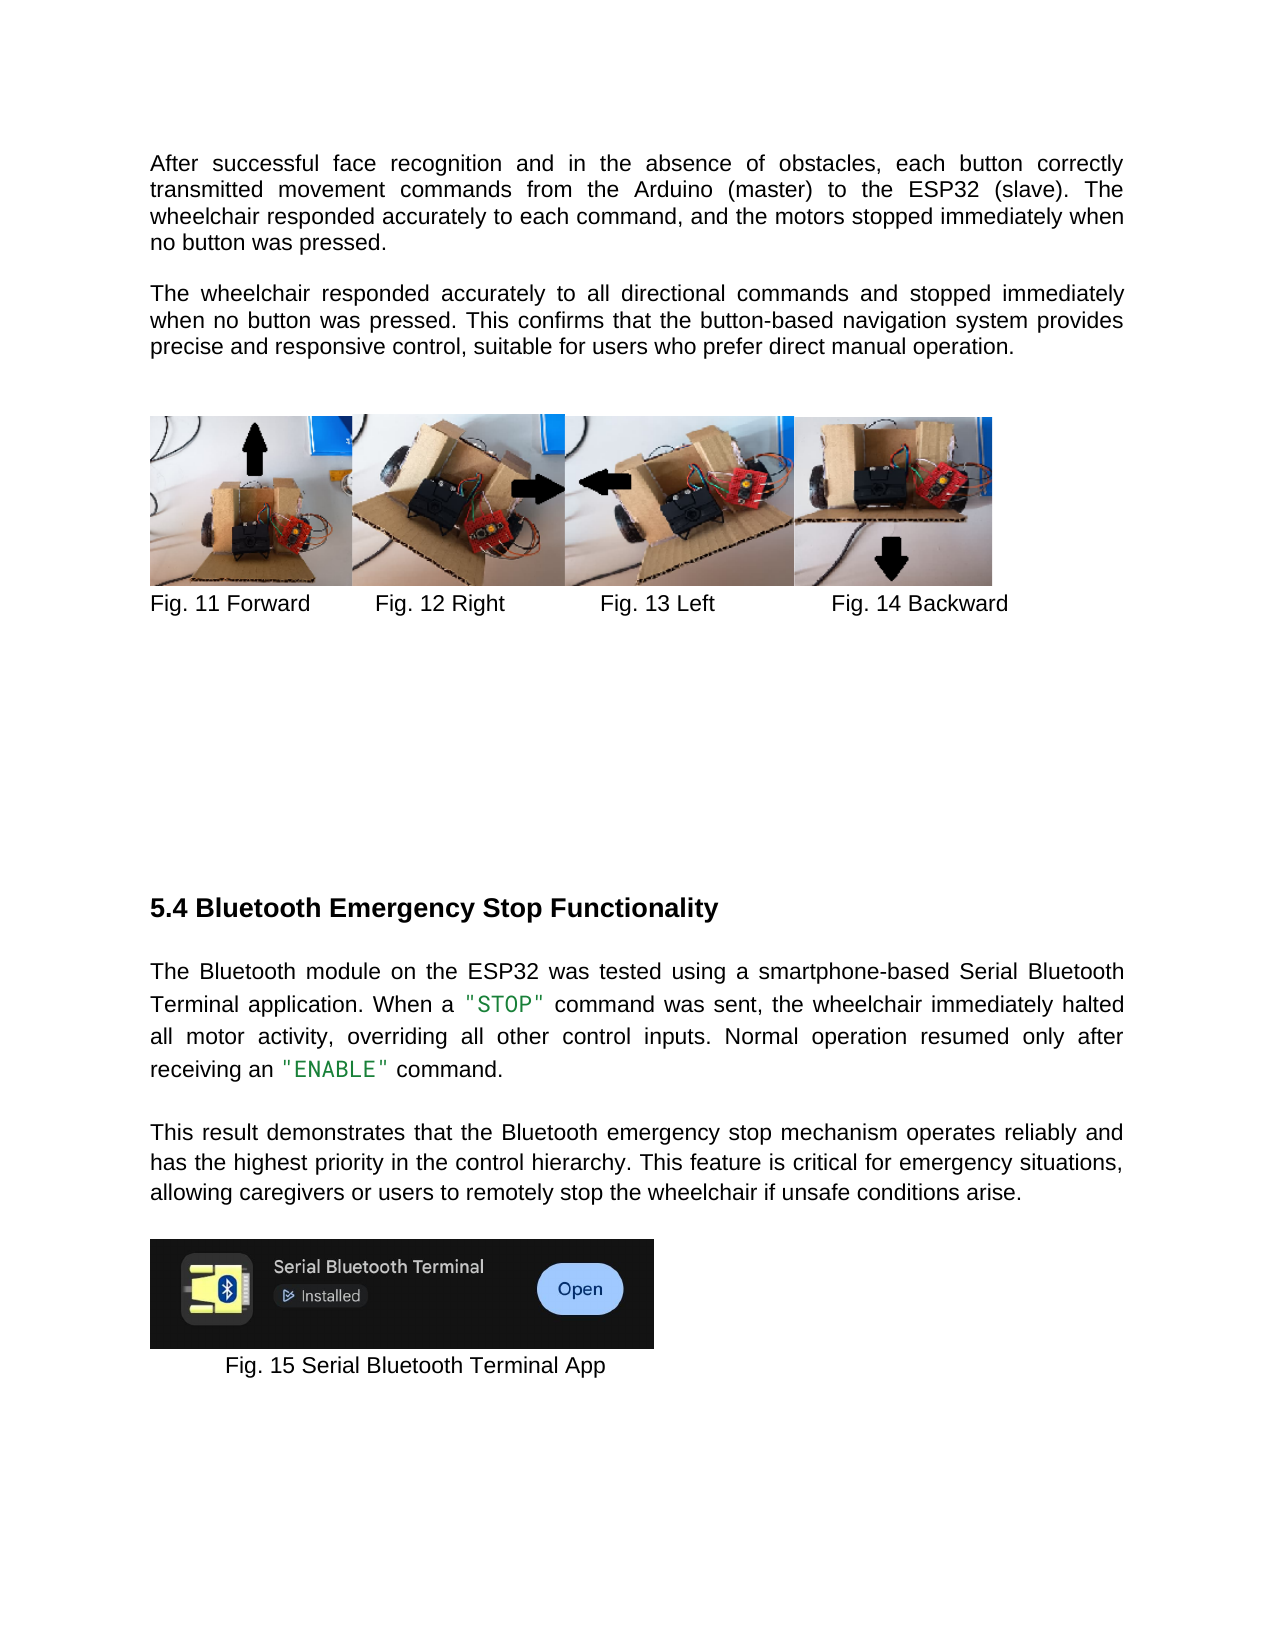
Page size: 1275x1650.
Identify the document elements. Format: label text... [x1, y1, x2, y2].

text 5.4 Bluetooth Emergency Stop Functionality [150, 892, 1125, 923]
text The wheelchair responded accurately to all directional commands and stopped immediately when no button was pressed. This confirms that the button-based navigation system provides precise and responsive control, suitable for users who prefer direct manual operation. [150, 280, 1125, 359]
picture [150, 414, 993, 586]
text The Bluetooth module on the ESP32 was tested using a smartphone-based Serial Bluetooth Terminal application. When a "STOP" command was sent, the wheelchair immediately halted all motor activity, overriding all other control inputs. Normal operation resumed only after receiving an "ENABLE" command. [150, 958, 1125, 1084]
text This result demonstrates that the Bluetooth emergency stop mechanism operates reliably and has the highest priority in the control hierarchy. This feature is critical for emergency situations, allowing caregivers or users to remotely stop the wheelchair if unsafe conditions arise. [150, 1118, 1125, 1205]
text Fig. 15 Serial Bluetooth Terminal App [150, 1352, 1125, 1378]
text After successful face recognition and in the absence of obstacles, each button correctly transmitted movement commands from the Arduino (master) to the ESP32 (slave). The wheelchair responded accurately to each command, and the motors stopped immediately when no button was pressed. [150, 150, 1125, 255]
picture [150, 1239, 654, 1349]
text Fig. 11 Forward Fig. 12 Right Fig. 13 Left Fig. 14 Backward [150, 589, 1125, 616]
